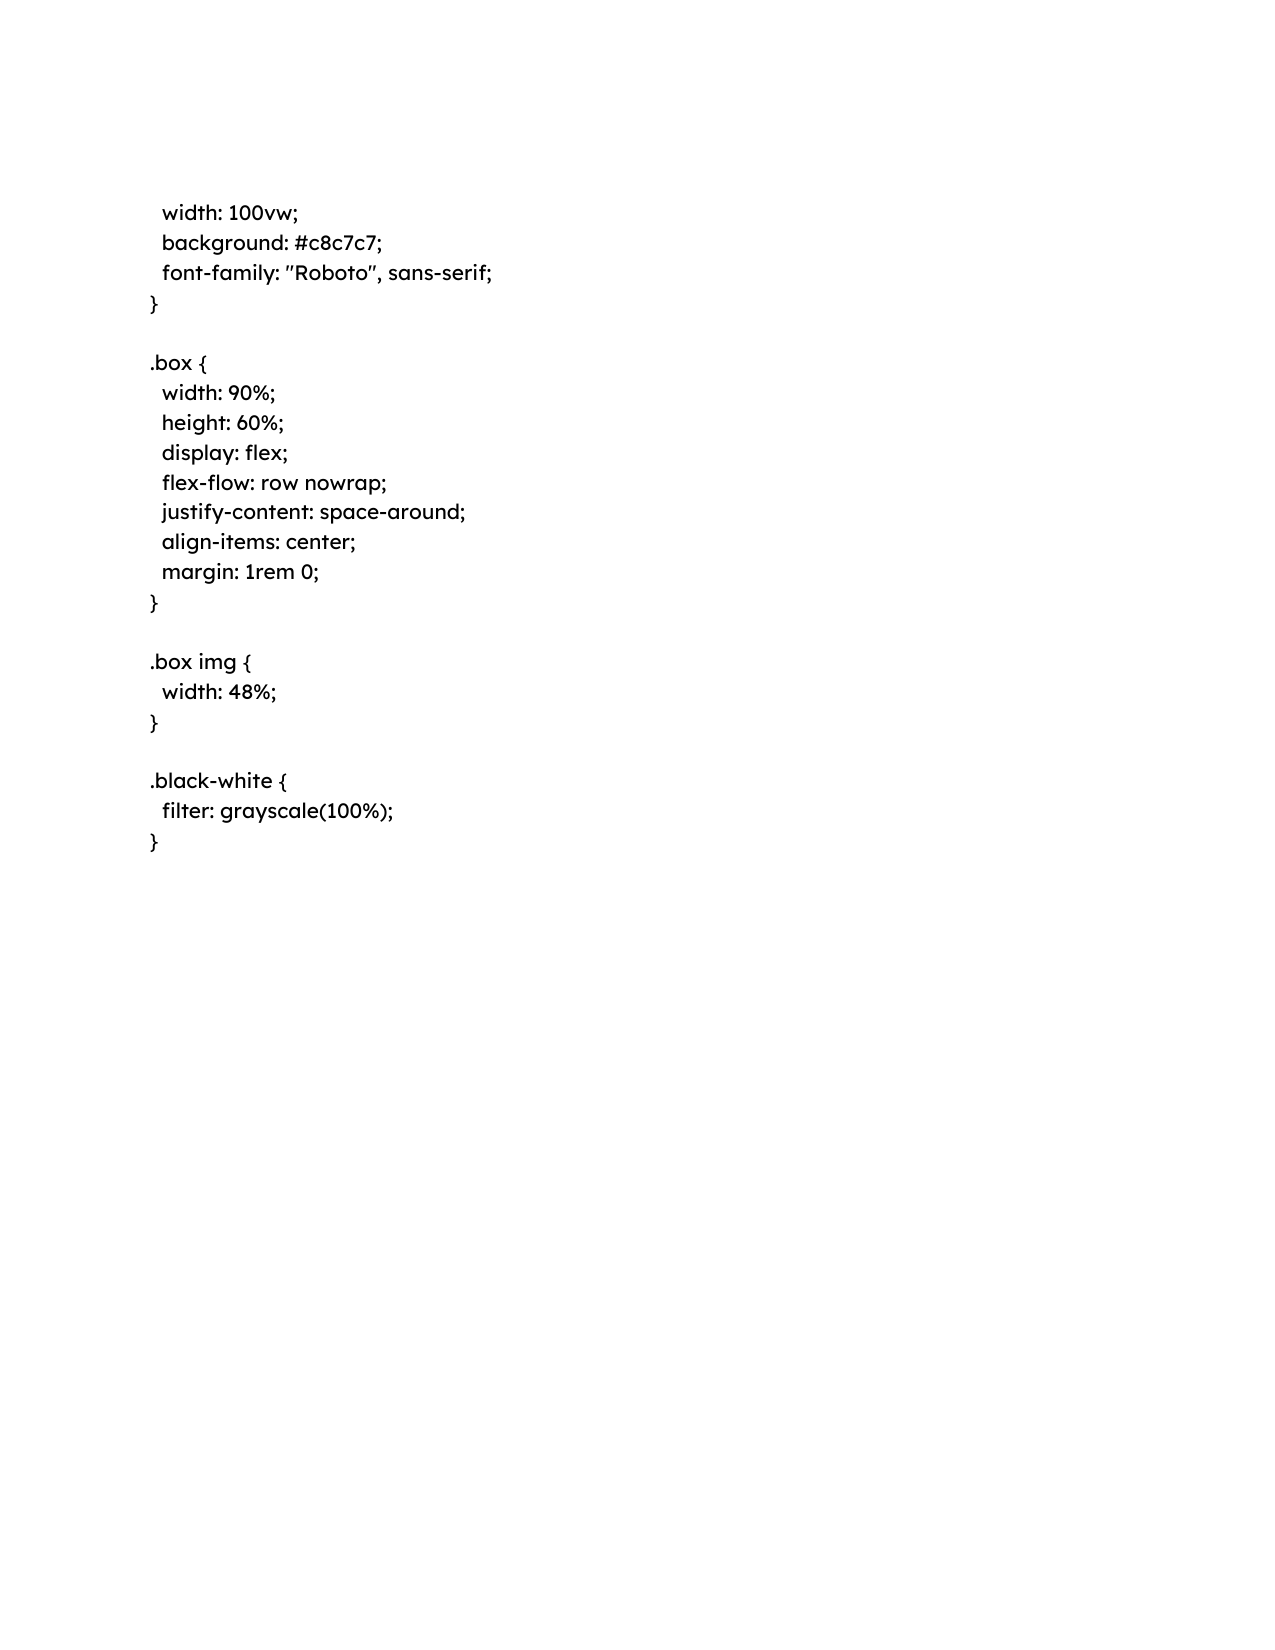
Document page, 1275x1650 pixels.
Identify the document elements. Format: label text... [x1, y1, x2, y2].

text } [150, 290, 1125, 316]
text font-family: "Roboto", sans-serif; [150, 260, 1125, 286]
text } [150, 828, 1125, 854]
text .box { [150, 349, 1125, 376]
text } [150, 589, 1125, 615]
text justify-content: space-around; [150, 499, 1125, 525]
text width: 100vw; [150, 200, 1125, 226]
text flex-flow: row nowrap; [150, 469, 1125, 495]
text margin: 1rem 0; [150, 559, 1125, 585]
text width: 48%; [150, 678, 1125, 704]
text .black-white { [150, 768, 1125, 794]
text background: #c8c7c7; [150, 230, 1125, 256]
text .box img { [150, 648, 1125, 674]
text filter: grayscale(100%); [150, 798, 1125, 824]
text align-items: center; [150, 529, 1125, 555]
text width: 90%; [150, 379, 1125, 405]
text display: flex; [150, 439, 1125, 465]
text height: 60%; [150, 409, 1125, 435]
text } [150, 708, 1125, 734]
